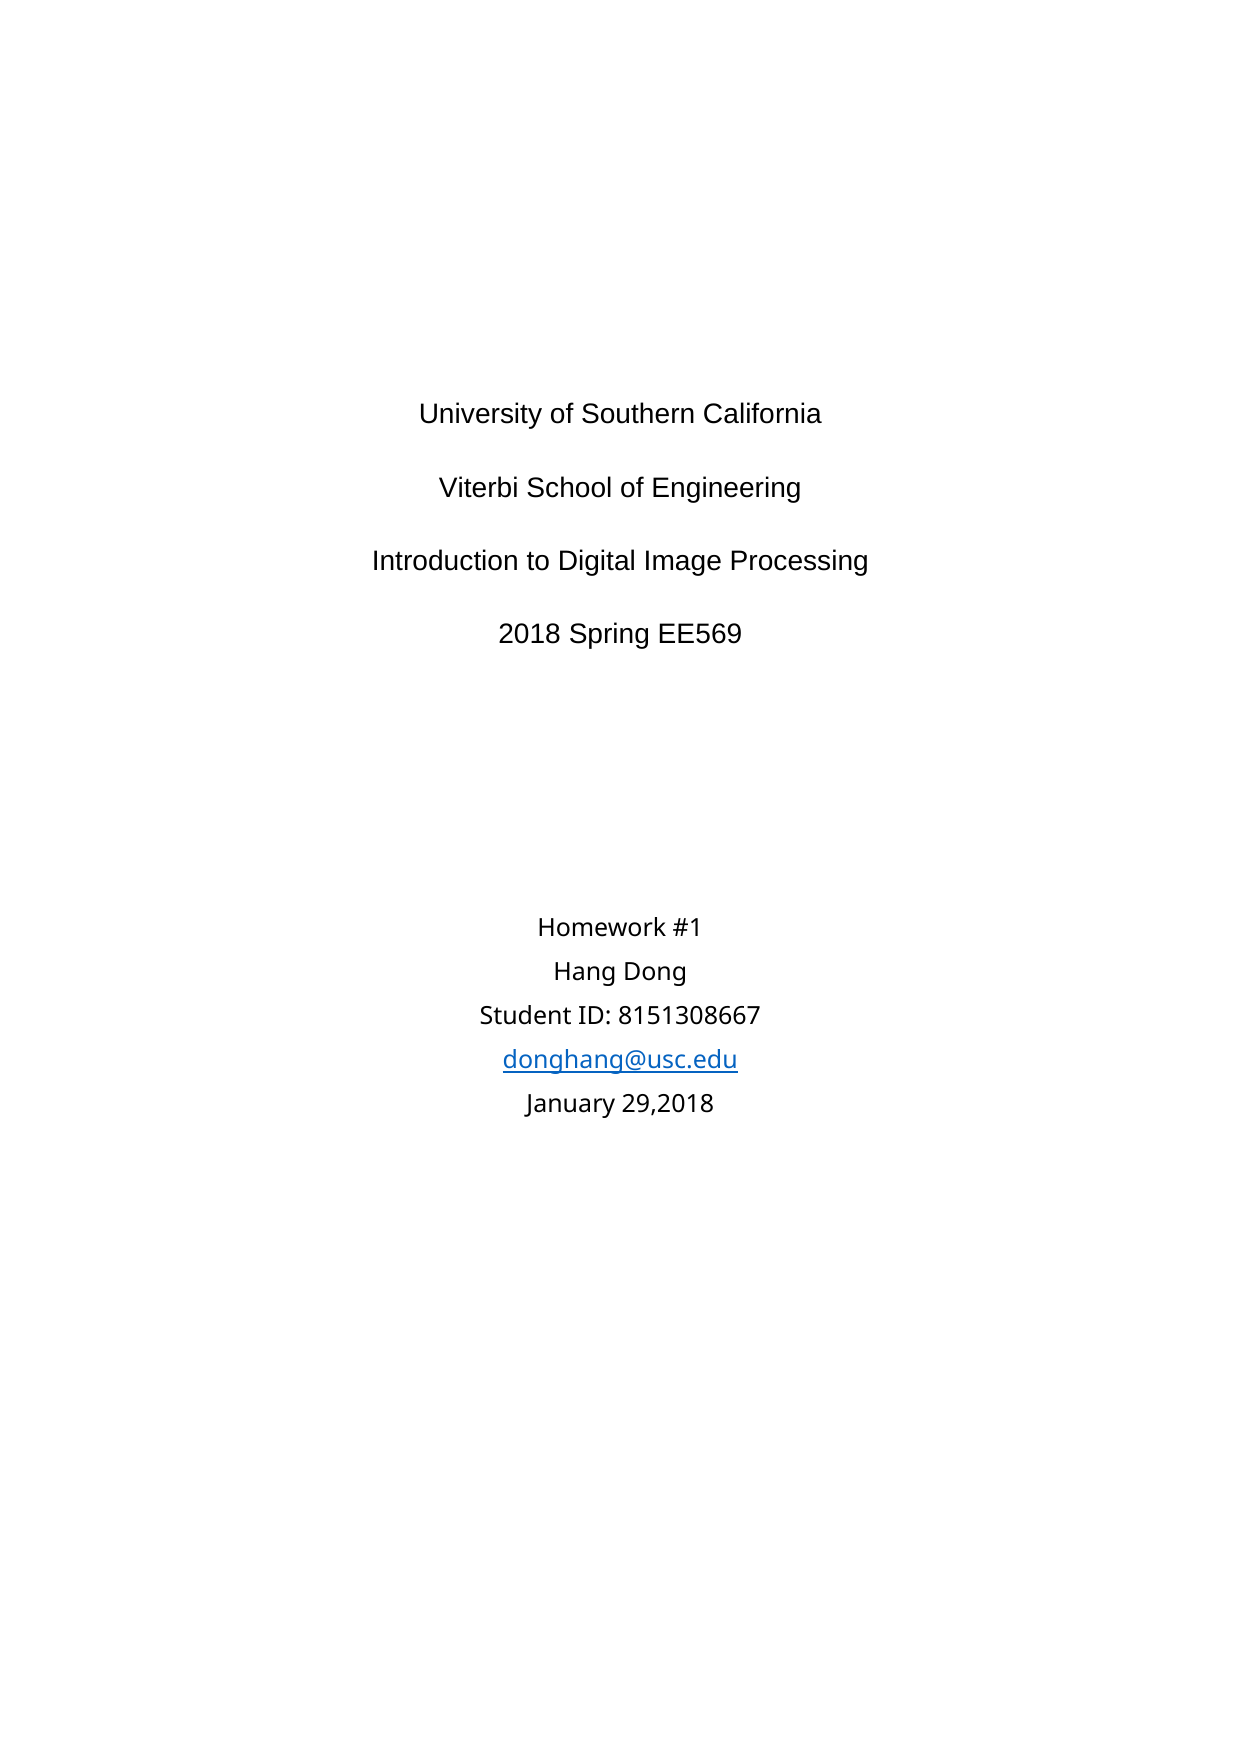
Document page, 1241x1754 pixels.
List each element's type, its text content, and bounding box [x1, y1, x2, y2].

text Homework #1 [187, 905, 1053, 949]
text Introduction to Digital Image Processing [187, 538, 1053, 582]
text 2018 Spring EE569 [187, 611, 1053, 655]
text Student ID: 8151308667 [187, 993, 1053, 1037]
text January 29,2018 [187, 1081, 1053, 1125]
text University of Southern California [187, 392, 1053, 436]
text Viterbi School of Engineering [187, 465, 1053, 509]
text Hang Dong [187, 949, 1053, 993]
text donghang@usc.edu [187, 1037, 1053, 1081]
